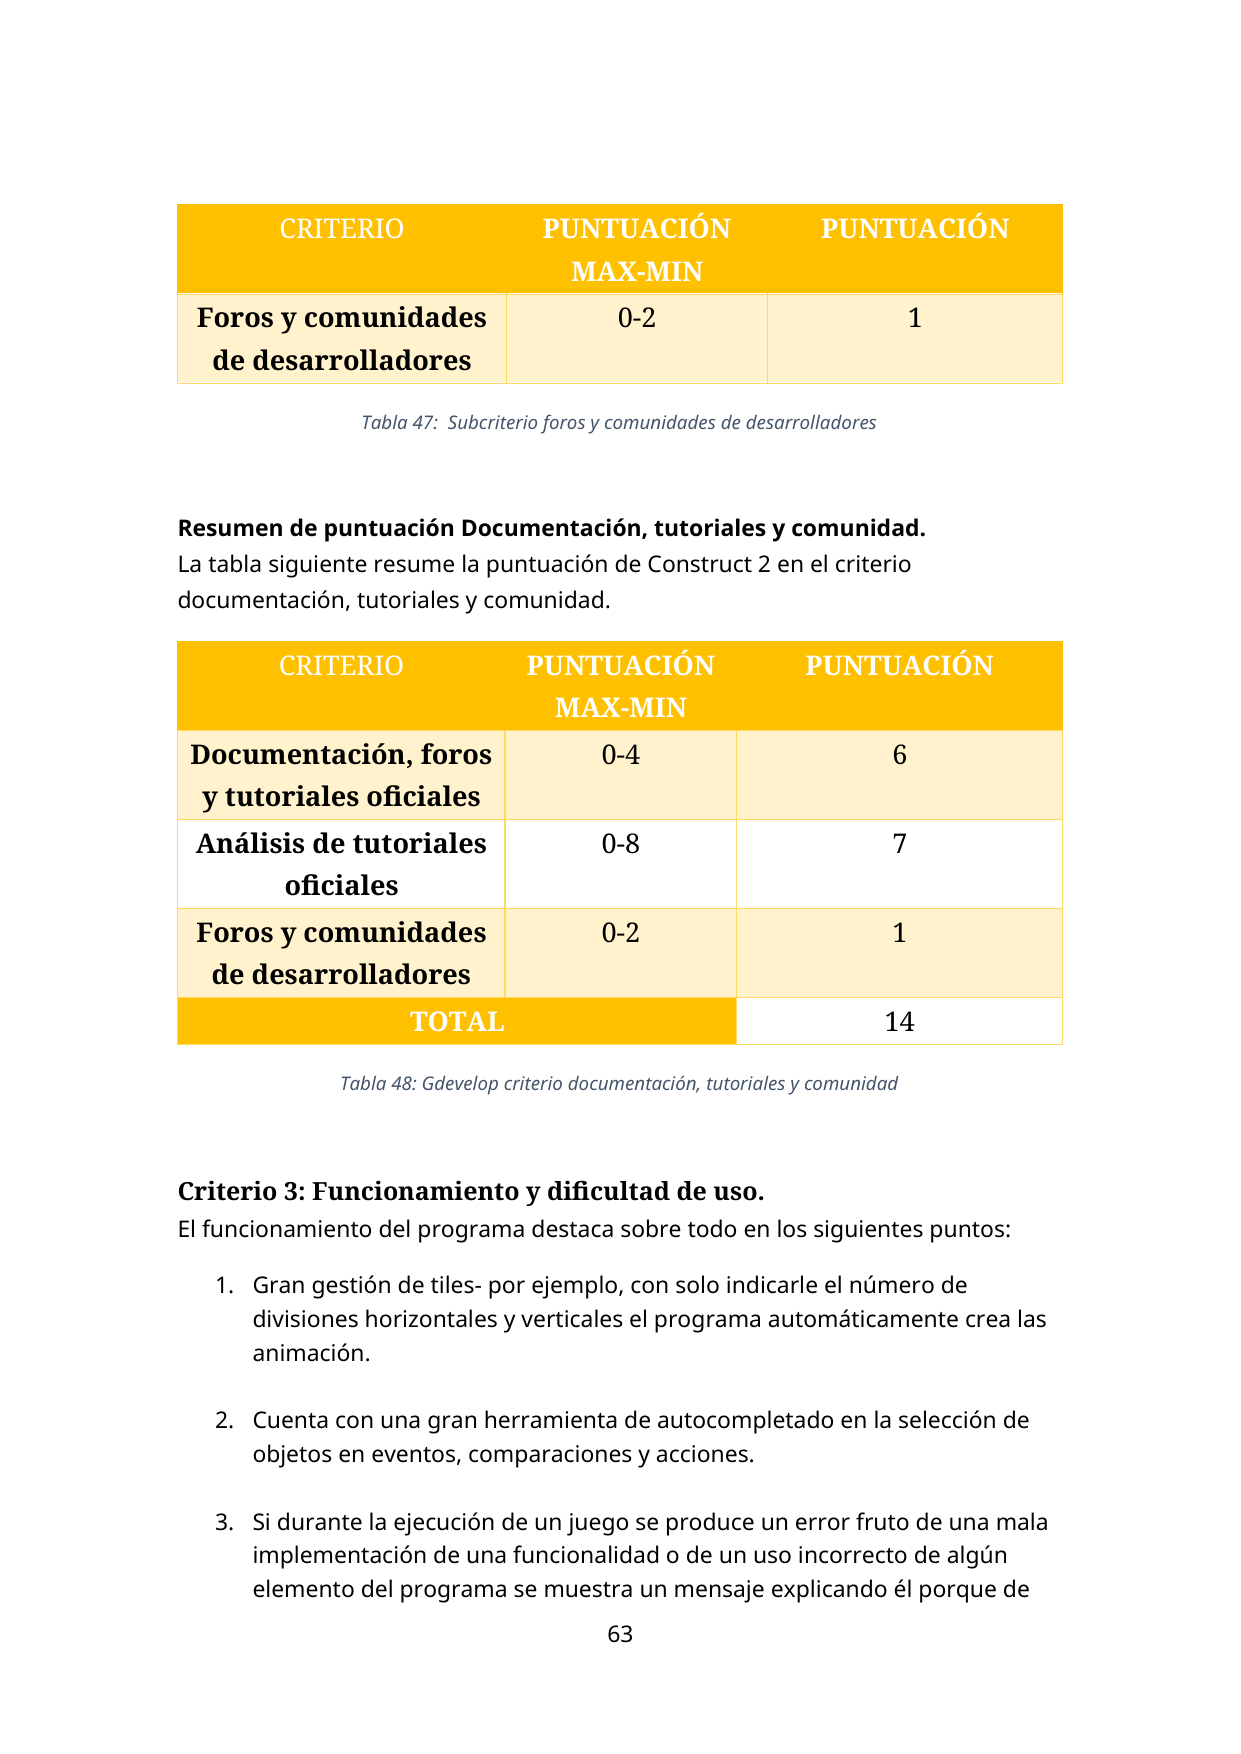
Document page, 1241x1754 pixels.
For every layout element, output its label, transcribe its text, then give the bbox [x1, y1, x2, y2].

table_cell 0-8 [506, 820, 736, 908]
table_cell 14 [737, 998, 1062, 1044]
table_cell 0-2 [506, 909, 736, 997]
table_cell 0-2 [507, 295, 767, 382]
table_cell 1 [768, 295, 1062, 382]
list Gran gestión de tiles- por ejemplo, con solo indicarle el número de divisiones horizontales y verticales el programa automáticamente crea las animación. [215, 1269, 1063, 1402]
table_header PUNTUACIÓN MAX-MIN [507, 205, 767, 293]
table_header PUNTUACIÓN [768, 205, 1062, 293]
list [215, 1506, 1063, 1604]
table_header CRITERIO [178, 642, 504, 730]
table_cell 1 [737, 909, 1062, 997]
table_header PUNTUACIÓN MAX-MIN [506, 642, 736, 730]
table_cell 0-4 [506, 731, 736, 819]
text El funcionamiento del programa destaca sobre todo en los siguientes puntos: [177, 1213, 1063, 1244]
subtitle Resumen de puntuación Documentación, tutoriales y comunidad. [177, 512, 1063, 543]
table_header PUNTUACIÓN [737, 642, 1062, 730]
table_cell Documentación, foros y tutoriales oficiales [178, 731, 504, 819]
table_cell Foros y comunidades de desarrolladores [178, 295, 506, 382]
table_cell TOTAL [178, 998, 736, 1044]
table_header CRITERIO [178, 205, 506, 293]
text La tabla siguiente resume la puntuación de Construct 2 en el criterio documentación, tutoriales y comunidad. [177, 548, 1063, 615]
table_cell Análisis de tutoriales oficiales [178, 820, 504, 908]
table_cell 6 [737, 731, 1062, 819]
list Cuenta con una gran herramienta de autocompletado en la selección de objetos en eventos, comparaciones y acciones. [215, 1404, 1063, 1503]
table_cell Foros y comunidades de desarrolladores [178, 909, 504, 997]
table_cell 7 [737, 820, 1062, 908]
subtitle Criterio 3: Funcionamiento y dificultad de uso. [177, 1173, 1063, 1207]
